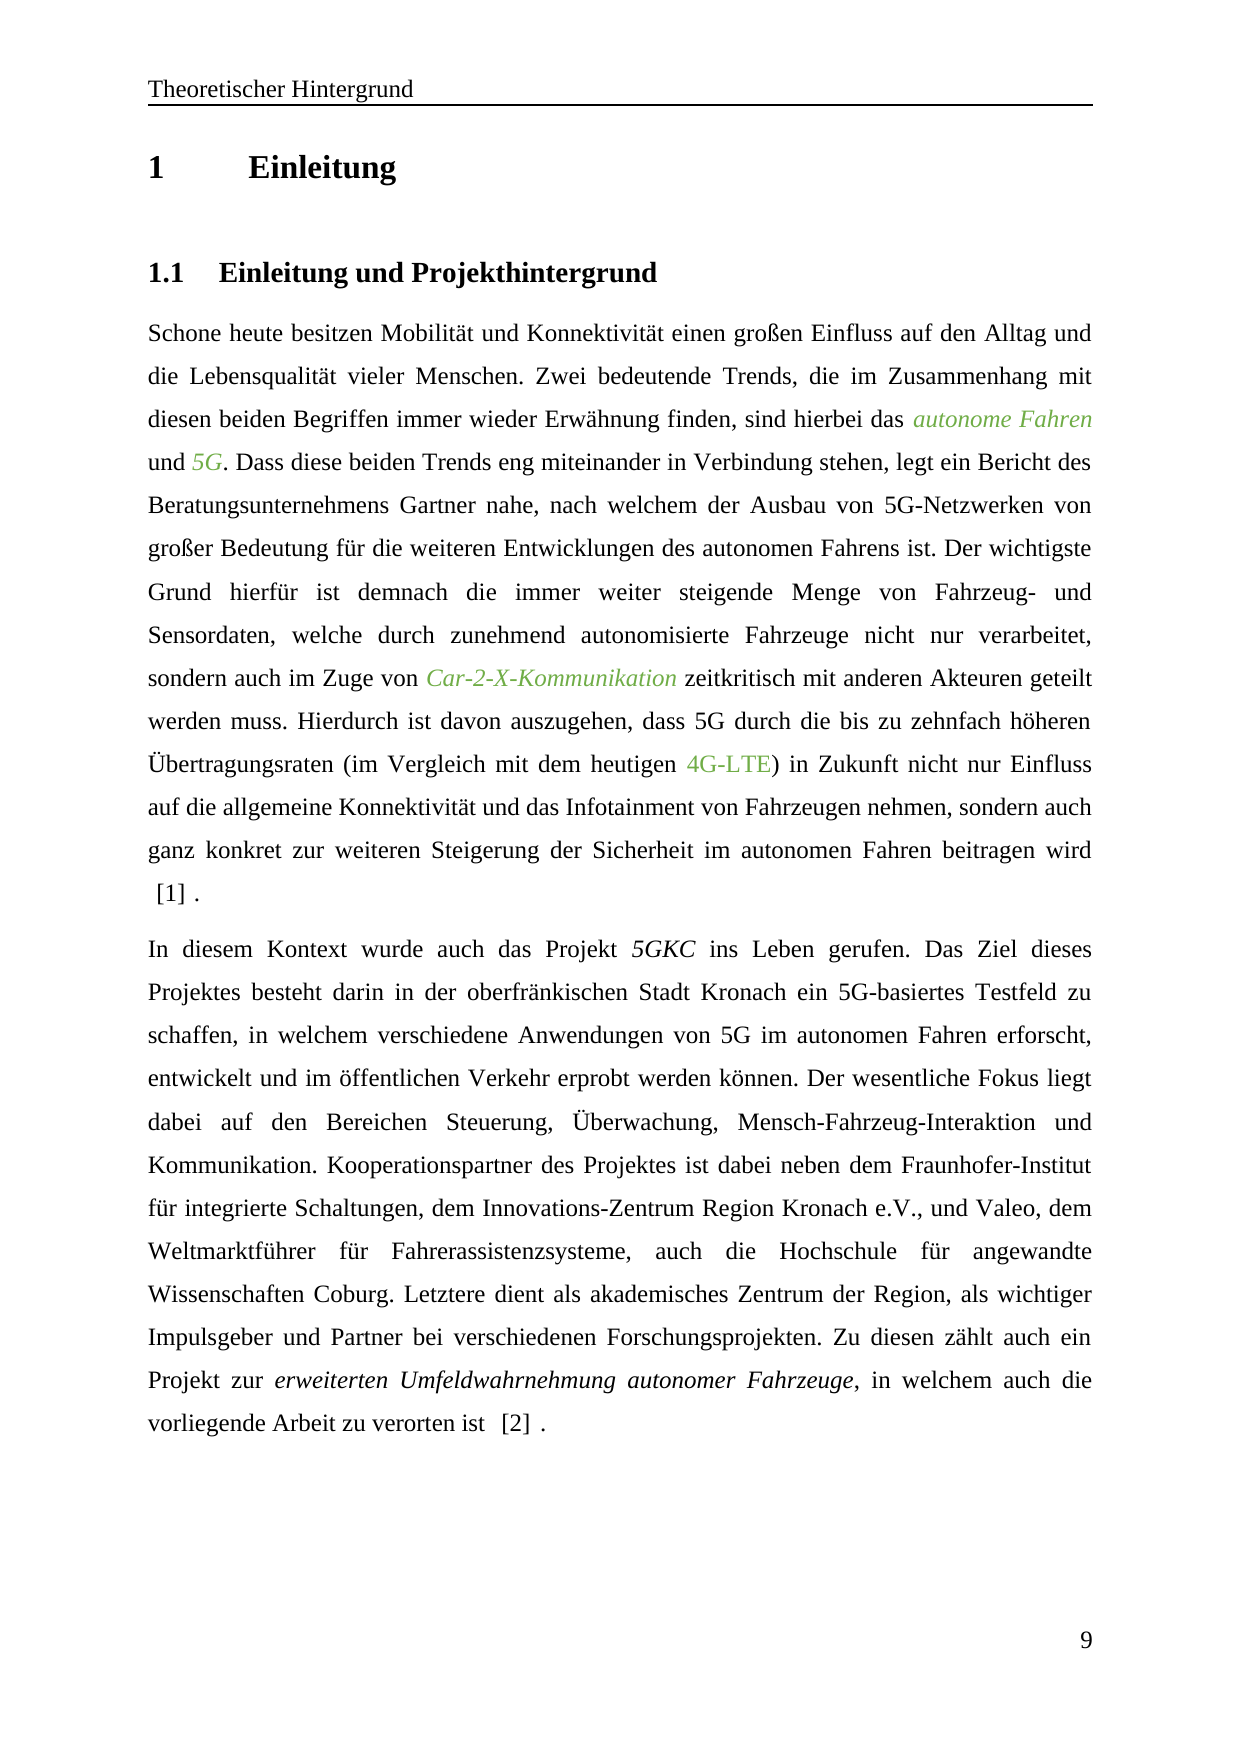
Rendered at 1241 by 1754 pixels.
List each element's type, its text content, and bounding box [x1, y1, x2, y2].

text Schone heute besitzen Mobilität und Konnektivität einen großen Einfluss auf den Alltag und die Lebensqualität vieler Menschen. Zwei bedeutende Trends, die im Zusammenhang mit diesen beiden Begriffen immer wieder Erwähnung finden, sind hierbei das autonome Fahren und 5G. Dass diese beiden Trends eng miteinander in Verbindung stehen, legt ein Bericht des Beratungsunternehmens Gartner nahe, nach welchem der Ausbau von 5G-Netzwerken von großer Bedeutung für die weiteren Entwicklungen des autonomen Fahrens ist. Der wichtigste Grund hierfür ist demnach die immer weiter steigende Menge von Fahrzeug- und Sensordaten, welche durch zunehmend autonomisierte Fahrzeuge nicht nur verarbeitet, sondern auch im Zuge von Car-2-X-Kommunikation zeitkritisch mit anderen Akteuren geteilt werden muss. Hierdurch ist davon auszugehen, dass 5G durch die bis zu zehnfach höheren Übertragungsraten (im Vergleich mit dem heutigen 4G-LTE) in Zukunft nicht nur Einfluss auf die allgemeine Konnektivität und das Infotainment von Fahrzeugen nehmen, sondern auch ganz konkret zur weiteren Steigerung der Sicherheit im autonomen Fahren beitragen wird . [148, 318, 1093, 907]
subtitle Einleitung und Projekthintergrund [148, 255, 1093, 289]
subtitle Einleitung [148, 148, 1093, 186]
text In diesem Kontext wurde auch das Projekt 5GKC ins Leben gerufen. Das Ziel dieses Projektes besteht darin in der oberfränkischen Stadt Kronach ein 5G-basiertes Testfeld zu schaffen, in welchem verschiedene Anwendungen von 5G im autonomen Fahren erforscht, entwickelt und im öffentlichen Verkehr erprobt werden können. Der wesentliche Fokus liegt dabei auf den Bereichen Steuerung, Überwachung, Mensch-Fahrzeug-Interaktion und Kommunikation. Kooperationspartner des Projektes ist dabei neben dem Fraunhofer-Institut für integrierte Schaltungen, dem Innovations-Zentrum Region Kronach e.V., und Valeo, dem Weltmarktführer für Fahrerassistenzsysteme, auch die Hochschule für angewandte Wissenschaften Coburg. Letztere dient als akademisches Zentrum der Region, als wichtiger Impulsgeber und Partner bei verschiedenen Forschungsprojekten. Zu diesen zählt auch ein Projekt zur erweiterten Umfeldwahrnehmung autonomer Fahrzeuge, in welchem auch die vorliegende Arbeit zu verorten ist . [148, 934, 1093, 1437]
